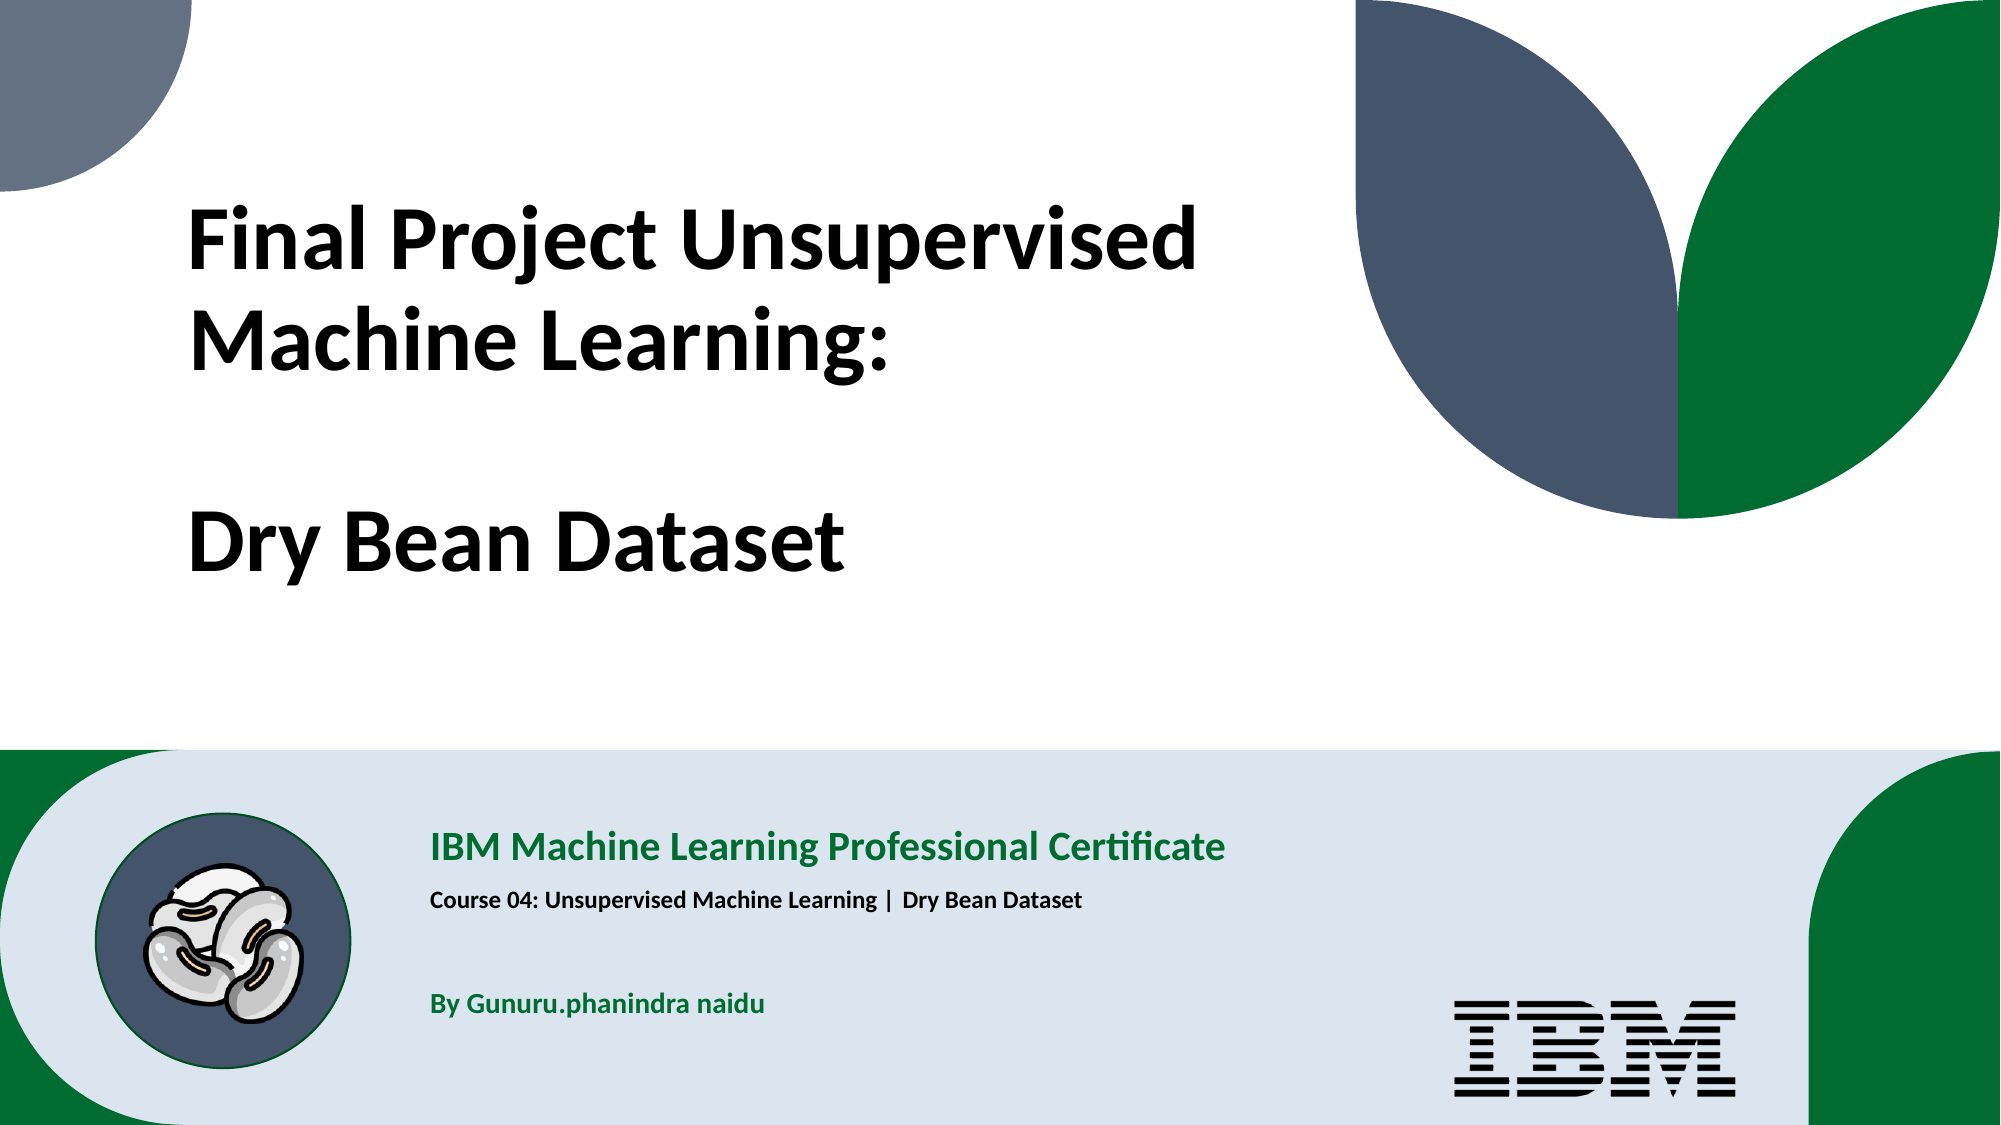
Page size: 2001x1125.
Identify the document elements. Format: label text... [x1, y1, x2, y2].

picture [143, 863, 304, 1024]
text Dry Bean Dataset [187, 491, 1250, 591]
picture [1451, 1000, 1738, 1098]
text Final Project Unsupervised Machine Learning: [187, 155, 1250, 393]
